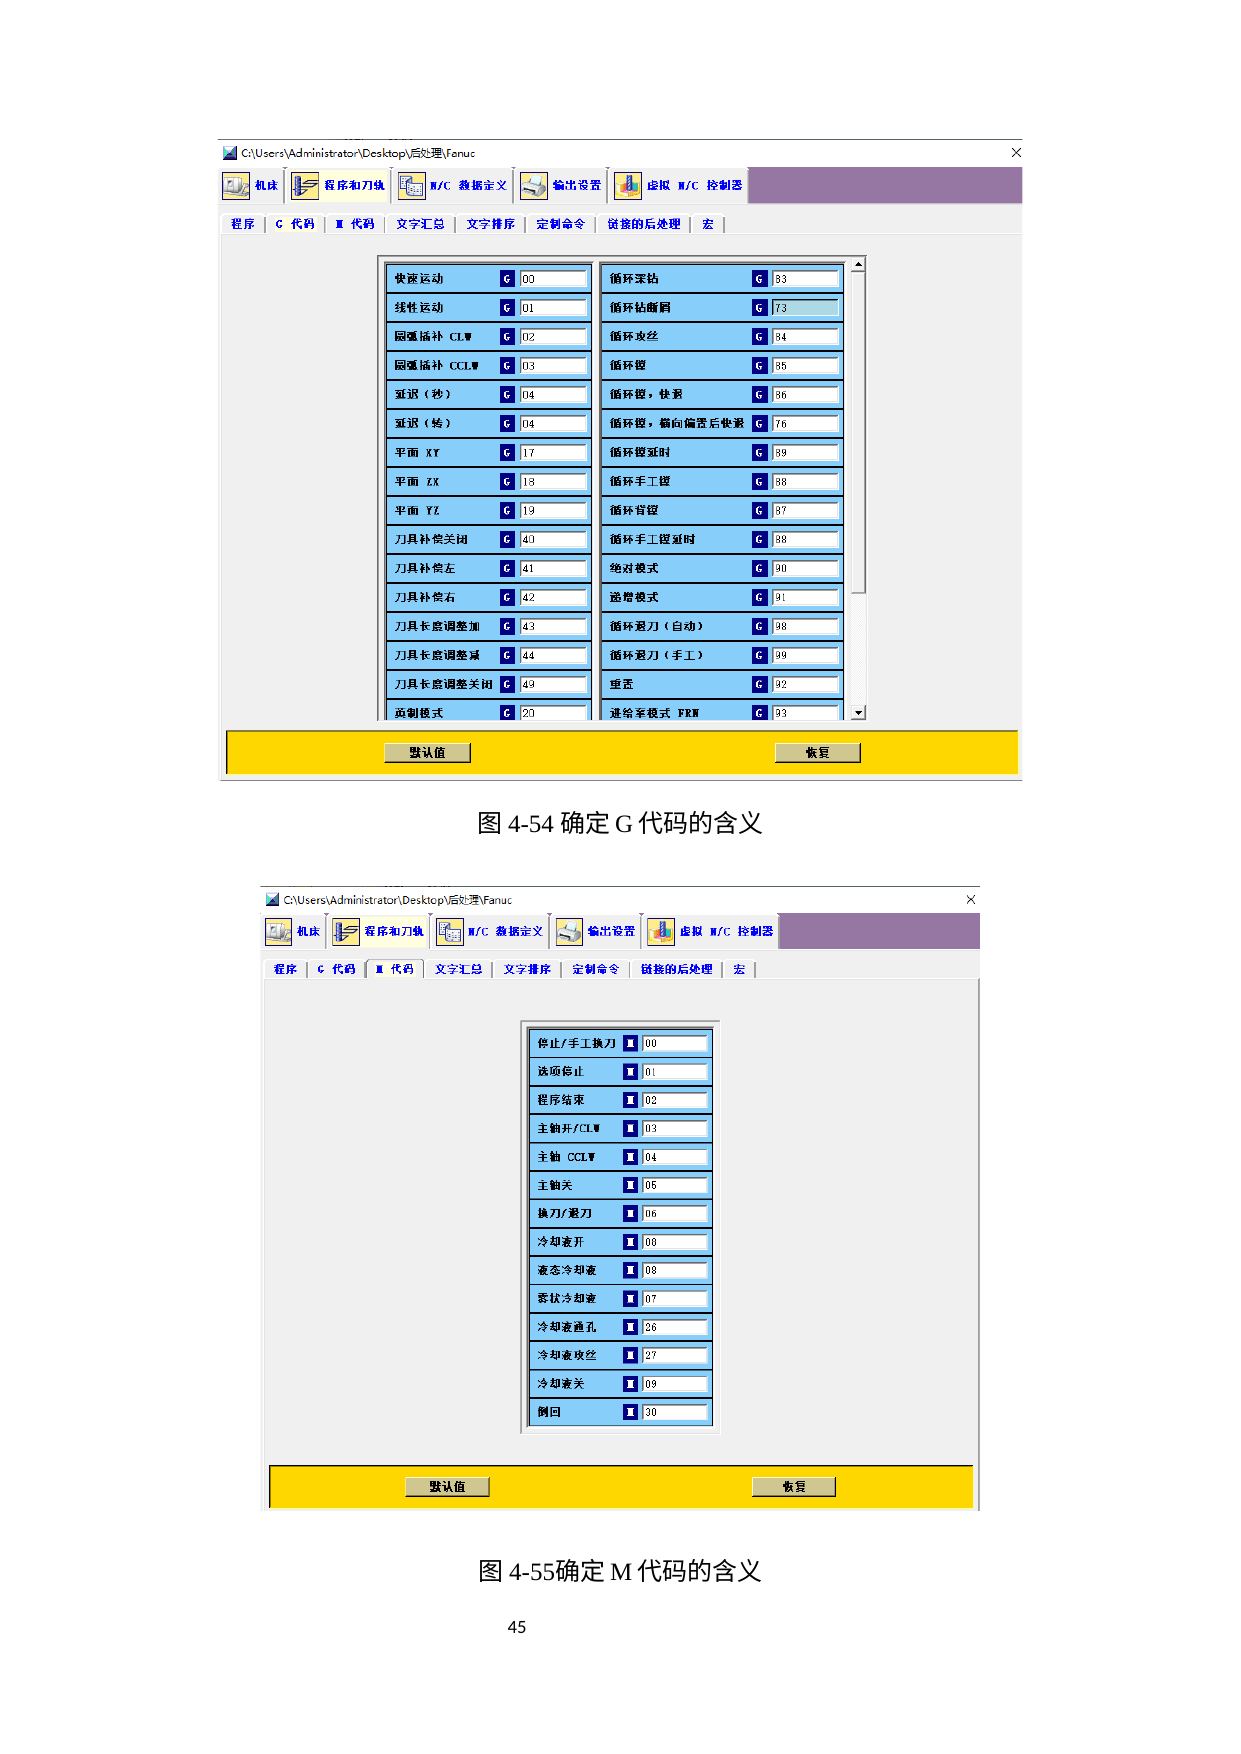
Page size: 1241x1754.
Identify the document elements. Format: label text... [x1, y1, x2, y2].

picture [260, 886, 980, 1511]
picture [217, 139, 1023, 781]
